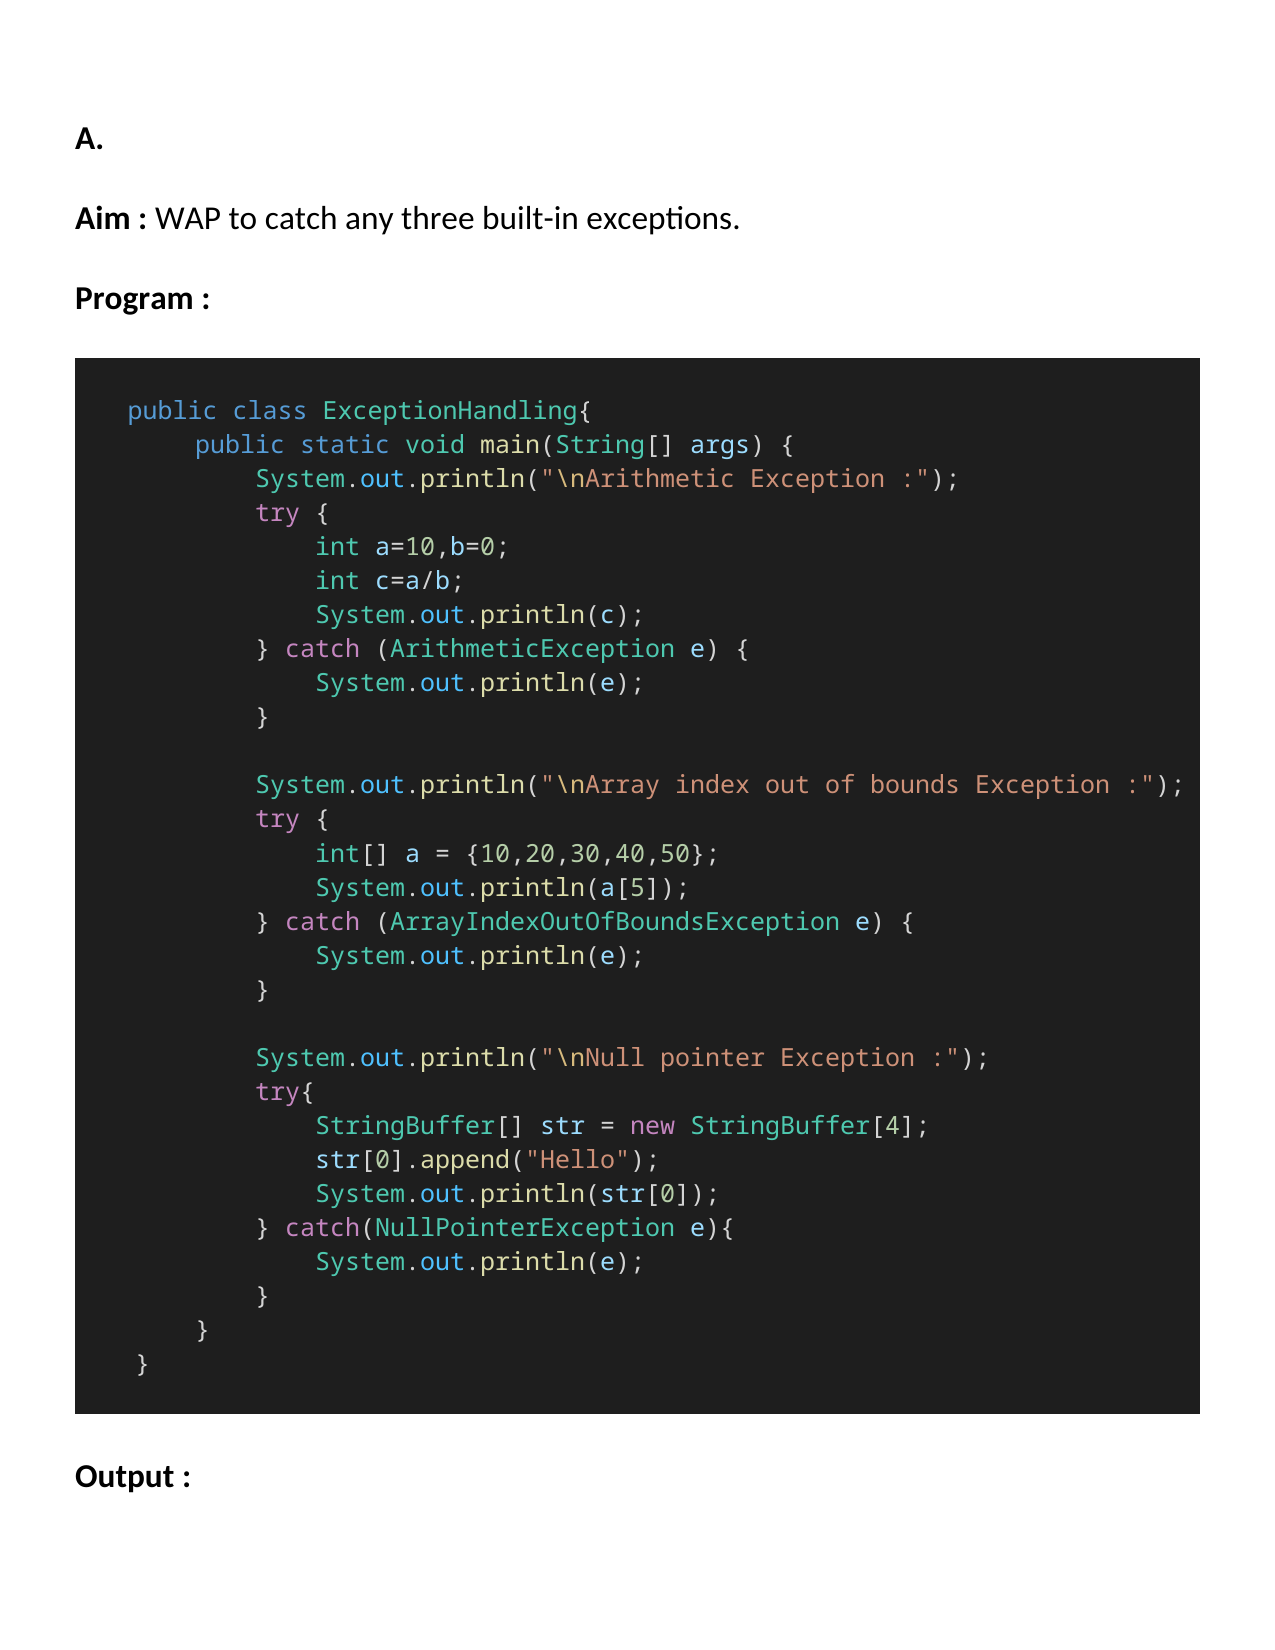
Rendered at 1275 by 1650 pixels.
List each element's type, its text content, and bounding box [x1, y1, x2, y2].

text str[0].append("Hello"); [75, 1142, 1200, 1176]
text System.out.println(a[5]); [75, 869, 1200, 903]
text int[] a = {10,20,30,40,50}; [75, 835, 1200, 869]
text System.out.println(str[0]); [75, 1176, 1200, 1210]
text } [75, 971, 1200, 1006]
text } [75, 1346, 1200, 1380]
text StringBuffer[] str = new StringBuffer[4]; [75, 1108, 1200, 1142]
text } [75, 1278, 1200, 1312]
text try{ [75, 1074, 1200, 1108]
text Aim : WAP to catch any three built-in exceptions. [75, 198, 1200, 237]
text int c=a/b; [75, 563, 1200, 597]
text A. [75, 118, 1200, 157]
text try { [75, 494, 1200, 529]
text System.out.println("\nArray index out of bounds Exception :"); [75, 767, 1200, 801]
text try { [75, 801, 1200, 835]
text public static void main(String[] args) { [75, 426, 1200, 461]
text System.out.println(e); [75, 1244, 1200, 1278]
text public class ExceptionHandling{ [75, 392, 1200, 426]
text System.out.println("\nNull pointer Exception :"); [75, 1039, 1200, 1074]
text } catch(NullPointerException e){ [75, 1210, 1200, 1244]
text } [75, 699, 1200, 733]
text Program : [75, 278, 1200, 318]
text System.out.println("\nArithmetic Exception :"); [75, 461, 1200, 494]
text System.out.println(e); [75, 665, 1200, 699]
text Output : [75, 1455, 1200, 1496]
text System.out.println(e); [75, 937, 1200, 971]
text } catch (ArrayIndexOutOfBoundsException e) { [75, 903, 1200, 937]
text } [75, 1312, 1200, 1346]
text int a=10,b=0; [75, 529, 1200, 563]
text System.out.println(c); [75, 597, 1200, 631]
text } catch (ArithmeticException e) { [75, 631, 1200, 665]
